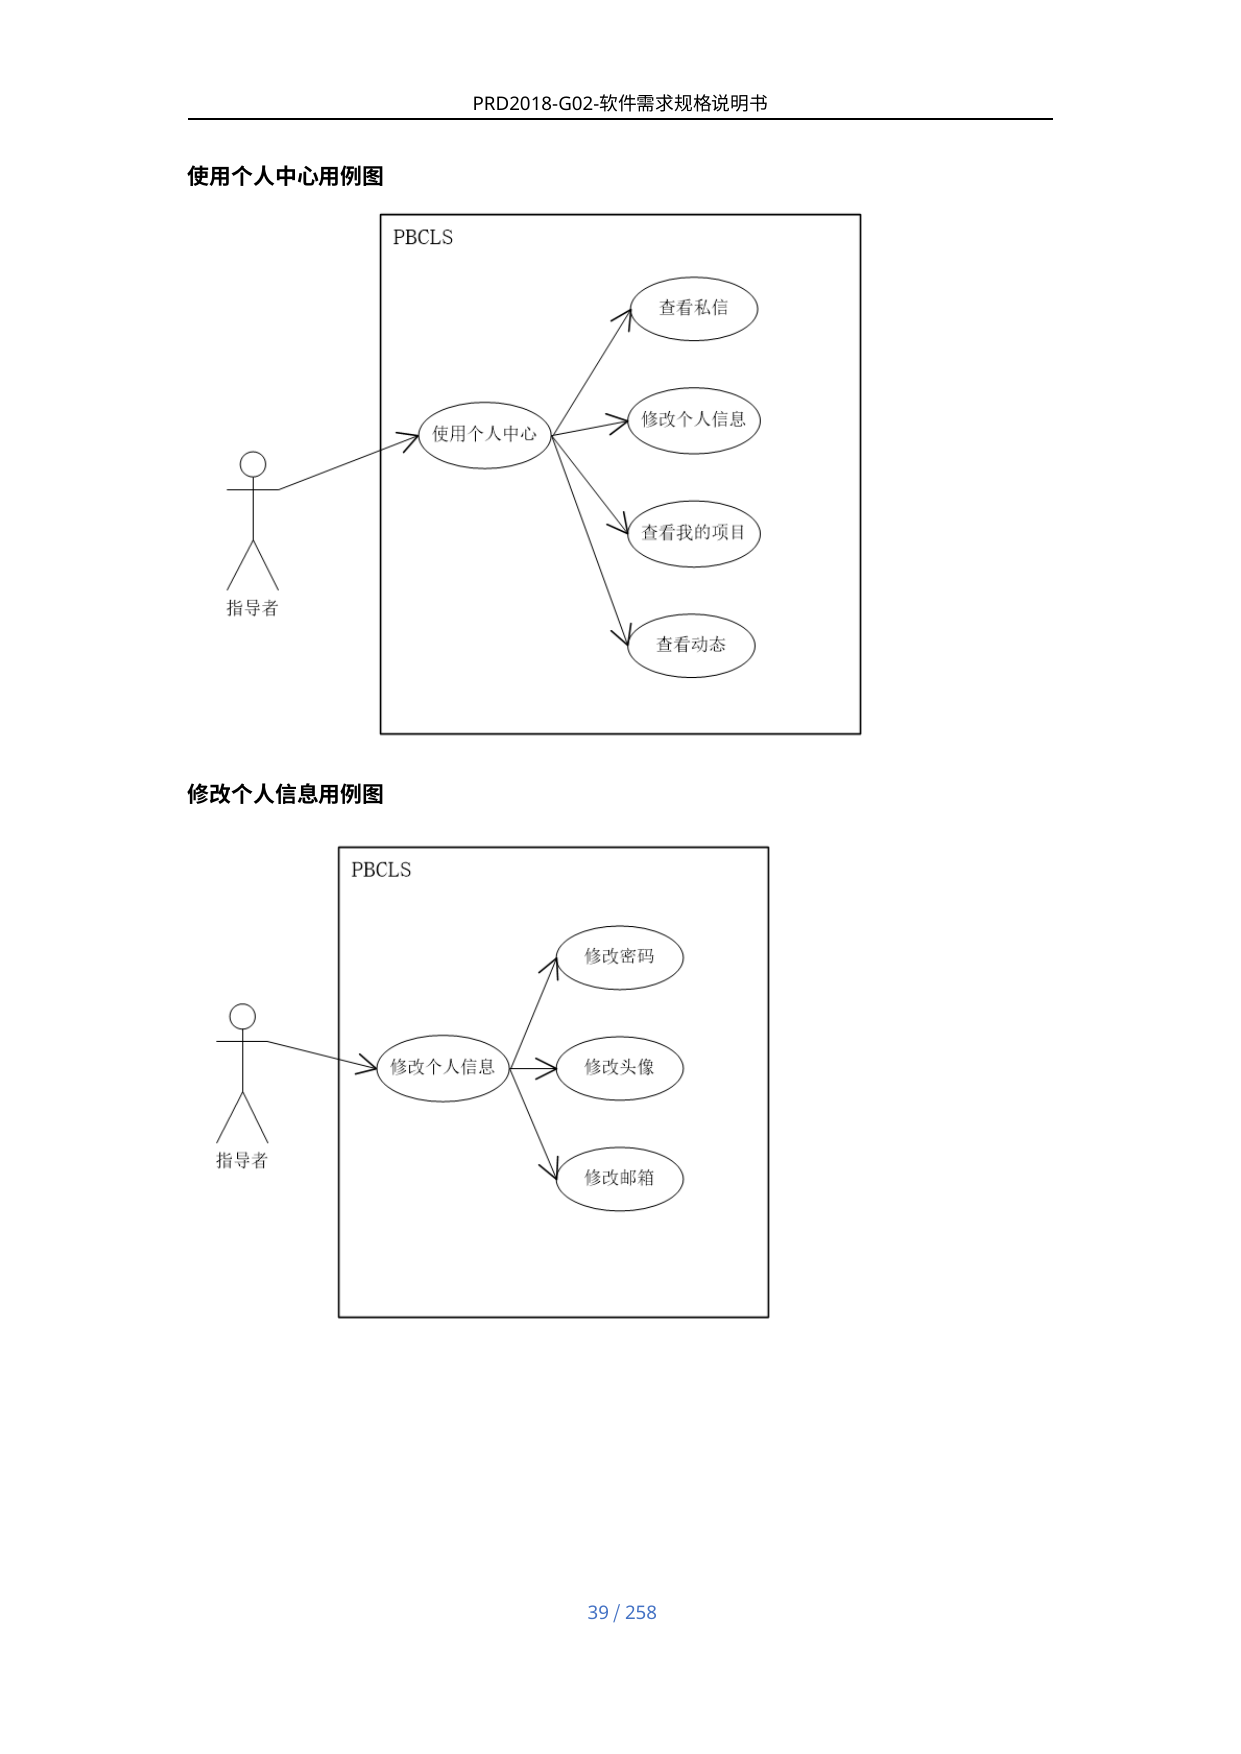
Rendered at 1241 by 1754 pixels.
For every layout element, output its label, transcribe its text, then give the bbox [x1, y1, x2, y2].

picture [187, 191, 910, 774]
text 修改个人信息用例图 [187, 776, 1053, 809]
picture [187, 808, 820, 1347]
text 使用个人中心用例图 [187, 159, 1053, 191]
